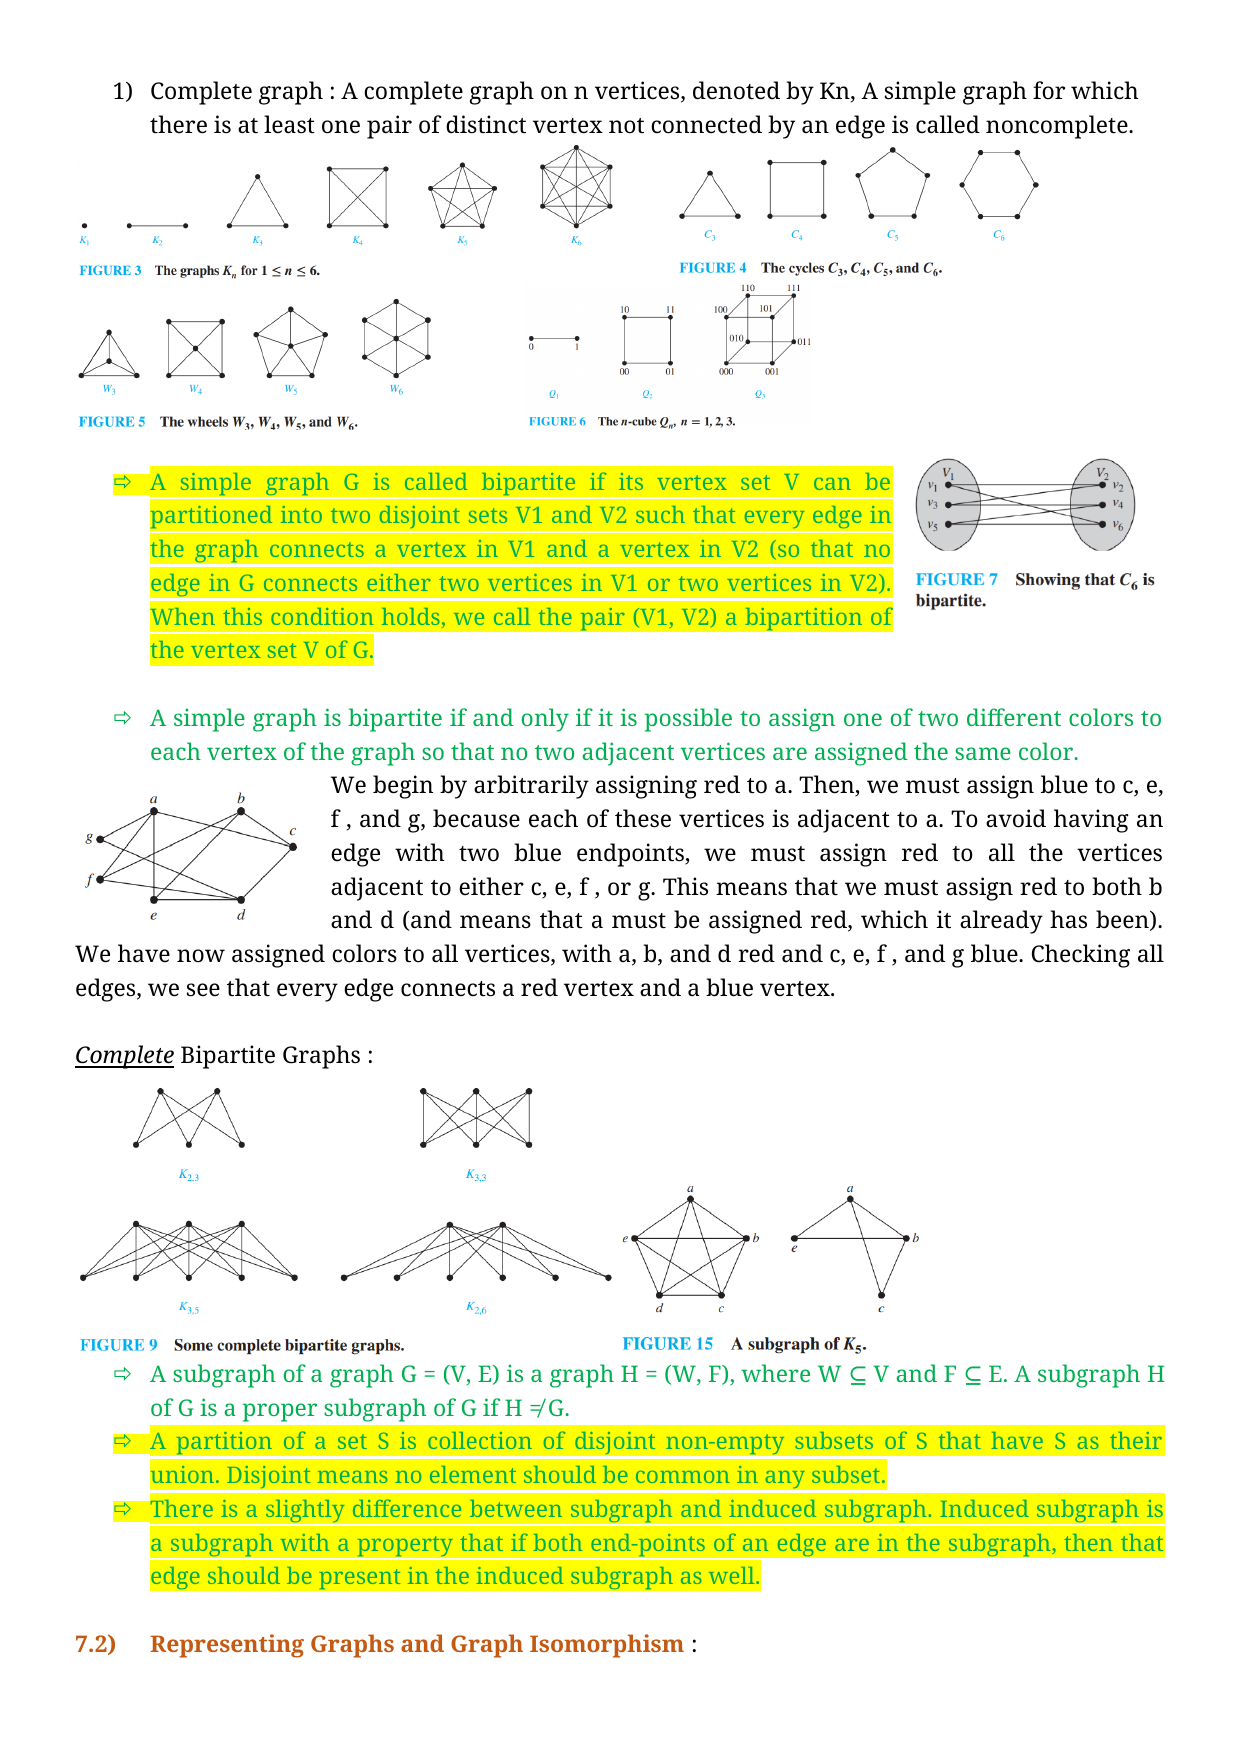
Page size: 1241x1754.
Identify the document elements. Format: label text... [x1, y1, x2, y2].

list There is a slightly difference between subgraph and induced subgraph. Induced subgraph is a subgraph with a property that if both end-points of an edge are in the subgraph, then that edge should be present in the induced subgraph as well. [112, 1493, 1165, 1591]
picture [675, 142, 1040, 279]
list A simple graph G is called bipartite if its vertex set V can be partitioned into two disjoint sets V1 and V2 such that every edge in the graph connects a vertex in V1 and a vertex in V2 (so that no edge in G connects either two vertices in V1 or two vertices in V2). When this condition holds, we call the pair (V1, V2) a bipartition of the vertex set V of G. [112, 466, 1165, 666]
list A partition of a set S is collection of disjoint non-empty subsets of S that have S as their union. Disjoint means no element should be common in any subset. [112, 1425, 1165, 1490]
text We begin by arbitrarily assigning red to a. Then, we must assign blue to c, e, f , and g, because each of these vertices is adjacent to a. To avoid having an edge with two blue endpoints, we must assign red to all the vertices adjacent to either c, e, f , or g. This means that we must assign red to both b and d (and means that a must be assigned red, which it already has been). We have now assigned colors to all vertices, with a, b, and d red and c, e, f , and g blue. Checking all edges, we see that every edge connects a red vertex and a blue vertex. [75, 769, 1165, 1003]
list Complete graph : A complete graph on n vertices, denoted by Kn, A simple graph for which there is at least one pair of distinct vertex not connected by an edge is called noncomplete. [112, 75, 1165, 140]
picture [525, 281, 814, 430]
list A simple graph is bipartite if and only if it is possible to assign one of two different colors to each vertex of the graph so that no two adjacent vertices are assigned the same color. [112, 702, 1165, 767]
list A subgraph of a graph G = (V, E) is a graph H = (W, F), where W ⊆ V and F ⊆ E. A subgraph H of G is a proper subgraph of G if H ≠ G. [112, 1358, 1165, 1423]
text Complete Bipartite Graphs : [75, 1039, 1165, 1071]
picture [75, 294, 433, 430]
picture [75, 1073, 923, 1356]
picture [75, 787, 312, 926]
picture [911, 450, 1159, 611]
list Representing Graphs and Graph Isomorphism : [75, 1628, 1165, 1659]
picture [75, 142, 614, 279]
